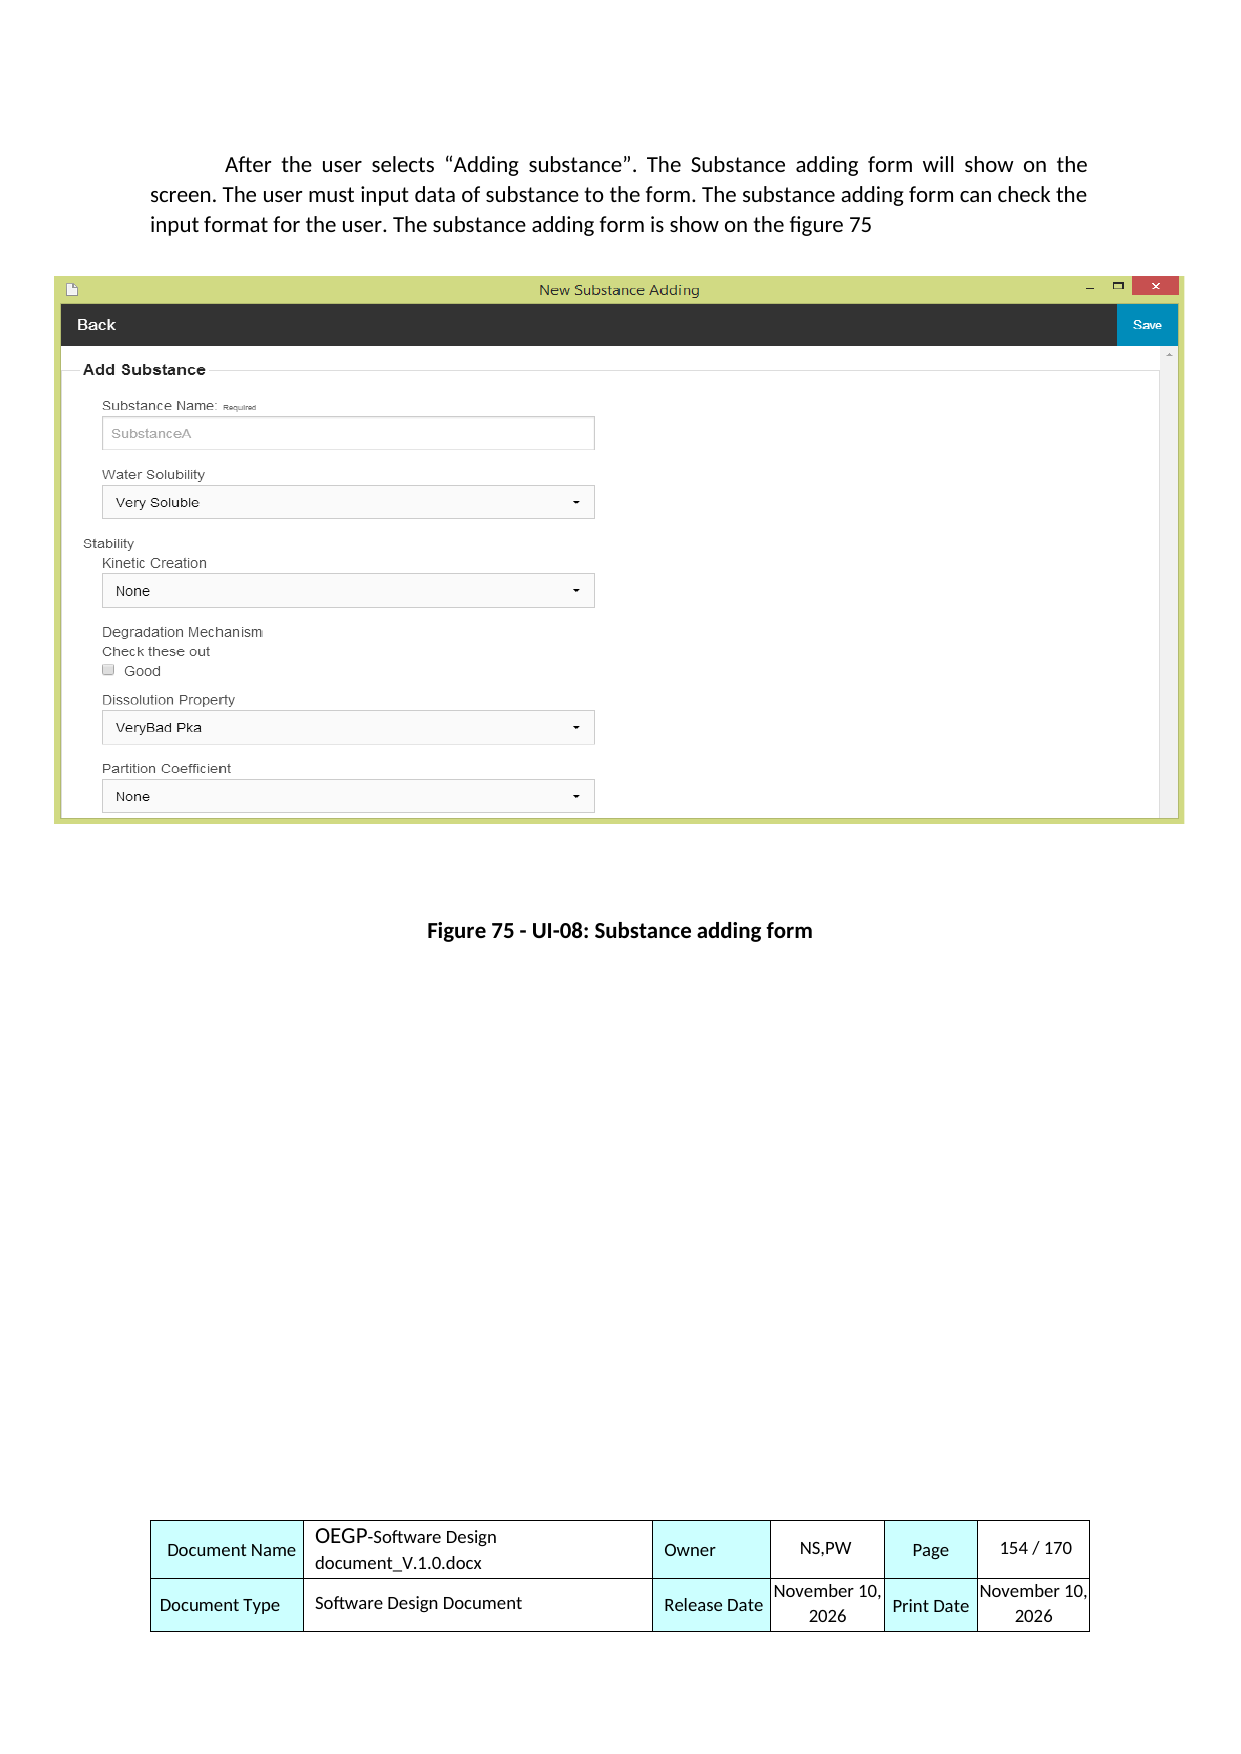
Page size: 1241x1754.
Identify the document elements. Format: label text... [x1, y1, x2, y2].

text After the user selects “Adding substance”. The Substance adding form will show on the screen. The user must input data of substance to the form. The substance adding form can check the input format for the user. The substance adding form is show on the figure 75 [150, 150, 1090, 238]
text Figure 75 - UI-08: Substance adding form [150, 916, 1090, 944]
picture [53, 276, 1183, 823]
